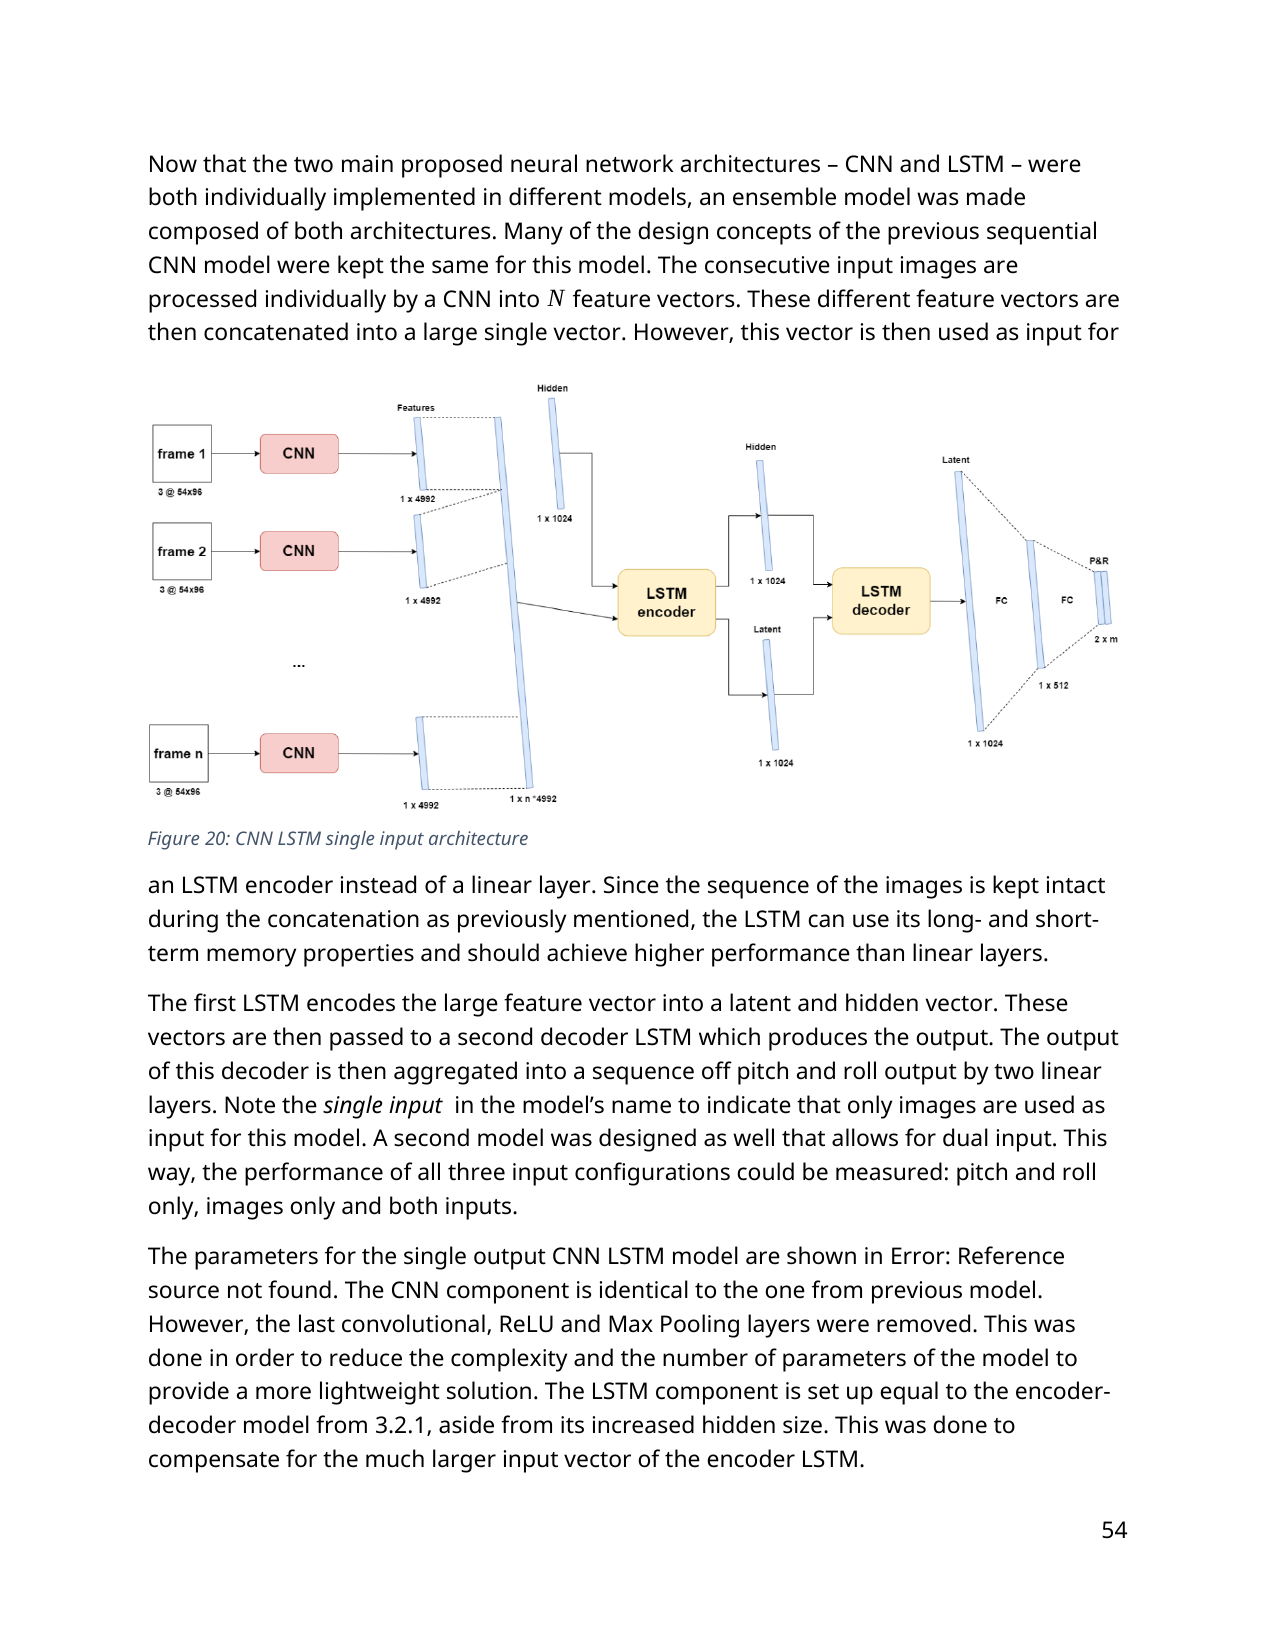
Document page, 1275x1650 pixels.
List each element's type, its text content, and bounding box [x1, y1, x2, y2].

text The parameters for the single output CNN LSTM model are shown in Table 9. The CNN component is identical to the one from previous model. However, the last convolutional, ReLU and Max Pooling layers were removed. This was done in order to reduce the complexity and the number of parameters of the model to provide a more lightweight solution. The LSTM component is set up equal to the encoder-decoder model from 3.2.1, aside from its increased hidden size. This was done to compensate for the much larger input vector of the encoder LSTM. [148, 1240, 1127, 1474]
picture [147, 378, 1126, 816]
text The first LSTM encodes the large feature vector into a latent and hidden vector. These vectors are then passed to a second decoder LSTM which produces the output. The output of this decoder is then aggregated into a sequence off pitch and roll output by two linear layers. Note the single input in the model’s name to indicate that only images are used as input for this model. A second model was designed as well that allows for dual input. This way, the performance of all three input configurations could be measured: pitch and roll only, images only and both inputs. [148, 987, 1127, 1221]
